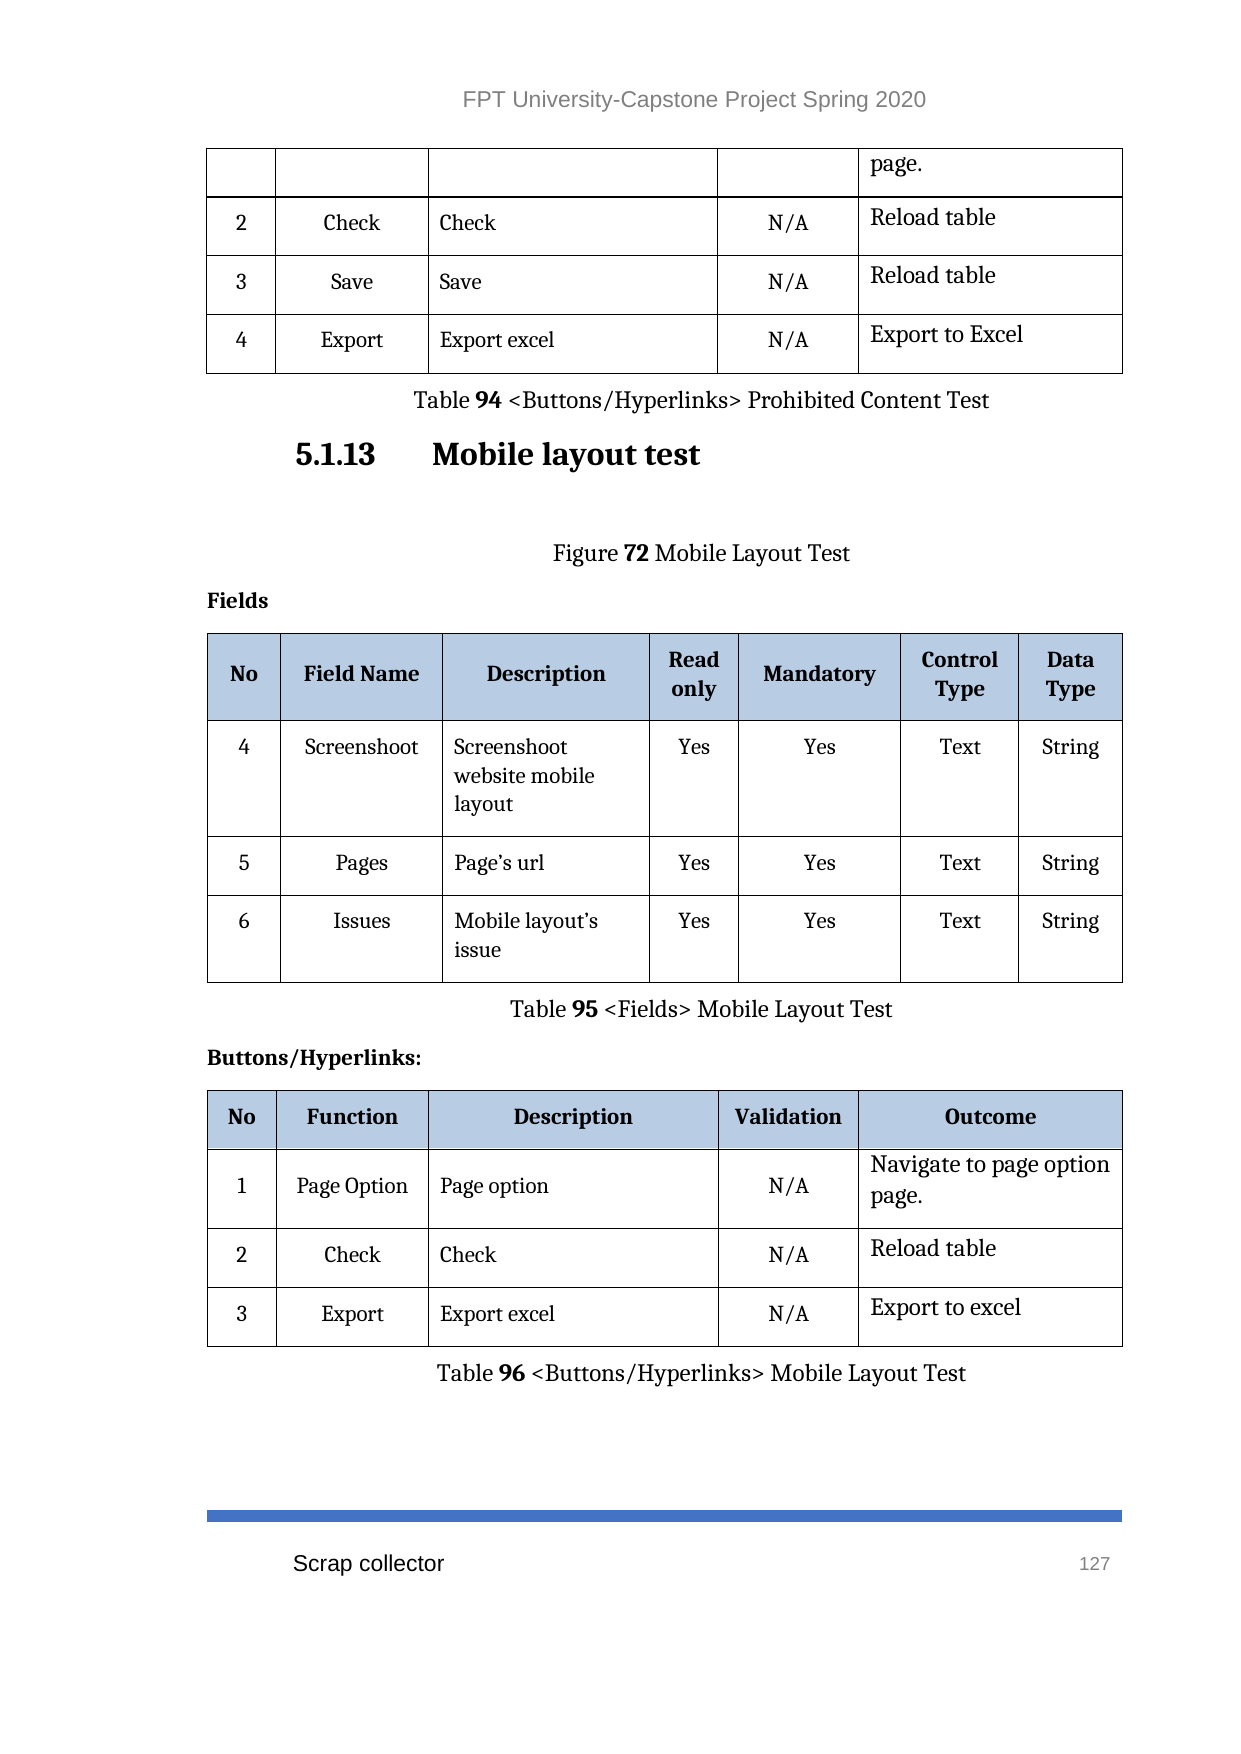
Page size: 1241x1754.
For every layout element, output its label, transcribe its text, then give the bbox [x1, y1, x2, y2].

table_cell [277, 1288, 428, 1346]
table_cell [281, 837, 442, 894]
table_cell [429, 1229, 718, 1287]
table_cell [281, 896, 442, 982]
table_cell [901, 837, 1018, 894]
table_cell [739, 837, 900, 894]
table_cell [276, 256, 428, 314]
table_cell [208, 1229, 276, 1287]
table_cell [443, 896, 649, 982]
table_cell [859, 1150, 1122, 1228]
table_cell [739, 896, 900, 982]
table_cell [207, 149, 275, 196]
text Figure 72 Mobile Layout Test [207, 539, 1122, 567]
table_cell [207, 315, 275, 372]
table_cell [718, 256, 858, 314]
subtitle Mobile layout test [295, 436, 1122, 474]
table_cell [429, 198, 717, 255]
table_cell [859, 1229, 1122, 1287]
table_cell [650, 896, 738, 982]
text Table 94 <Buttons/Hyperlinks> Prohibited Content Test [207, 386, 1122, 415]
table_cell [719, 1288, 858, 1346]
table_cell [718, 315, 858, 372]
text Table 95 <Fields> Mobile Layout Test [207, 995, 1122, 1024]
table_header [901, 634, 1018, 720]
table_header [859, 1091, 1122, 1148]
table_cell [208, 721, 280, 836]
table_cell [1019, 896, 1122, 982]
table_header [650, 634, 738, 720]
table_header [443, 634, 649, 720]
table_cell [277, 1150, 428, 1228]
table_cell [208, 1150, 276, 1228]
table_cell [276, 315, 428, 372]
text Fields [207, 588, 1122, 614]
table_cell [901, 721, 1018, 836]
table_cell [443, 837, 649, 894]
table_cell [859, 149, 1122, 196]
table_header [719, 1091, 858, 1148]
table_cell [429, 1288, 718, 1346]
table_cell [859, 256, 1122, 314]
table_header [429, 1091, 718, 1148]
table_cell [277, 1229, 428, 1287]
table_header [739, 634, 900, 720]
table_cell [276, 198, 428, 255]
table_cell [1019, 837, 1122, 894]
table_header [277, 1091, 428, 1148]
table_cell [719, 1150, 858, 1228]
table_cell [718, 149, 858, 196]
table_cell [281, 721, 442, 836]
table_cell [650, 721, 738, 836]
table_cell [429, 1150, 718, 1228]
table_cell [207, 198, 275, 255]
text Buttons/Hyperlinks: [207, 1045, 1122, 1071]
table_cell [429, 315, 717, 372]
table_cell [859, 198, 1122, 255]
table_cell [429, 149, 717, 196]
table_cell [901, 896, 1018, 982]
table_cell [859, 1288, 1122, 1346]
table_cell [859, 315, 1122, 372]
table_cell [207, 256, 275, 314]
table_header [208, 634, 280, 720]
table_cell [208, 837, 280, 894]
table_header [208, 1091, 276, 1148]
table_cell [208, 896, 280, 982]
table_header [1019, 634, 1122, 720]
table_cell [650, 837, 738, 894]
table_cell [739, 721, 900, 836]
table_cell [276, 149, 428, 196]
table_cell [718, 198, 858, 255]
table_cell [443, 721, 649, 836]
text Table 96 <Buttons/Hyperlinks> Mobile Layout Test [207, 1359, 1122, 1388]
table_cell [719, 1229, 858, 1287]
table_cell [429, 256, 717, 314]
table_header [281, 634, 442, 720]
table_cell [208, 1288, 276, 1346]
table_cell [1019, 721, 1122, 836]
